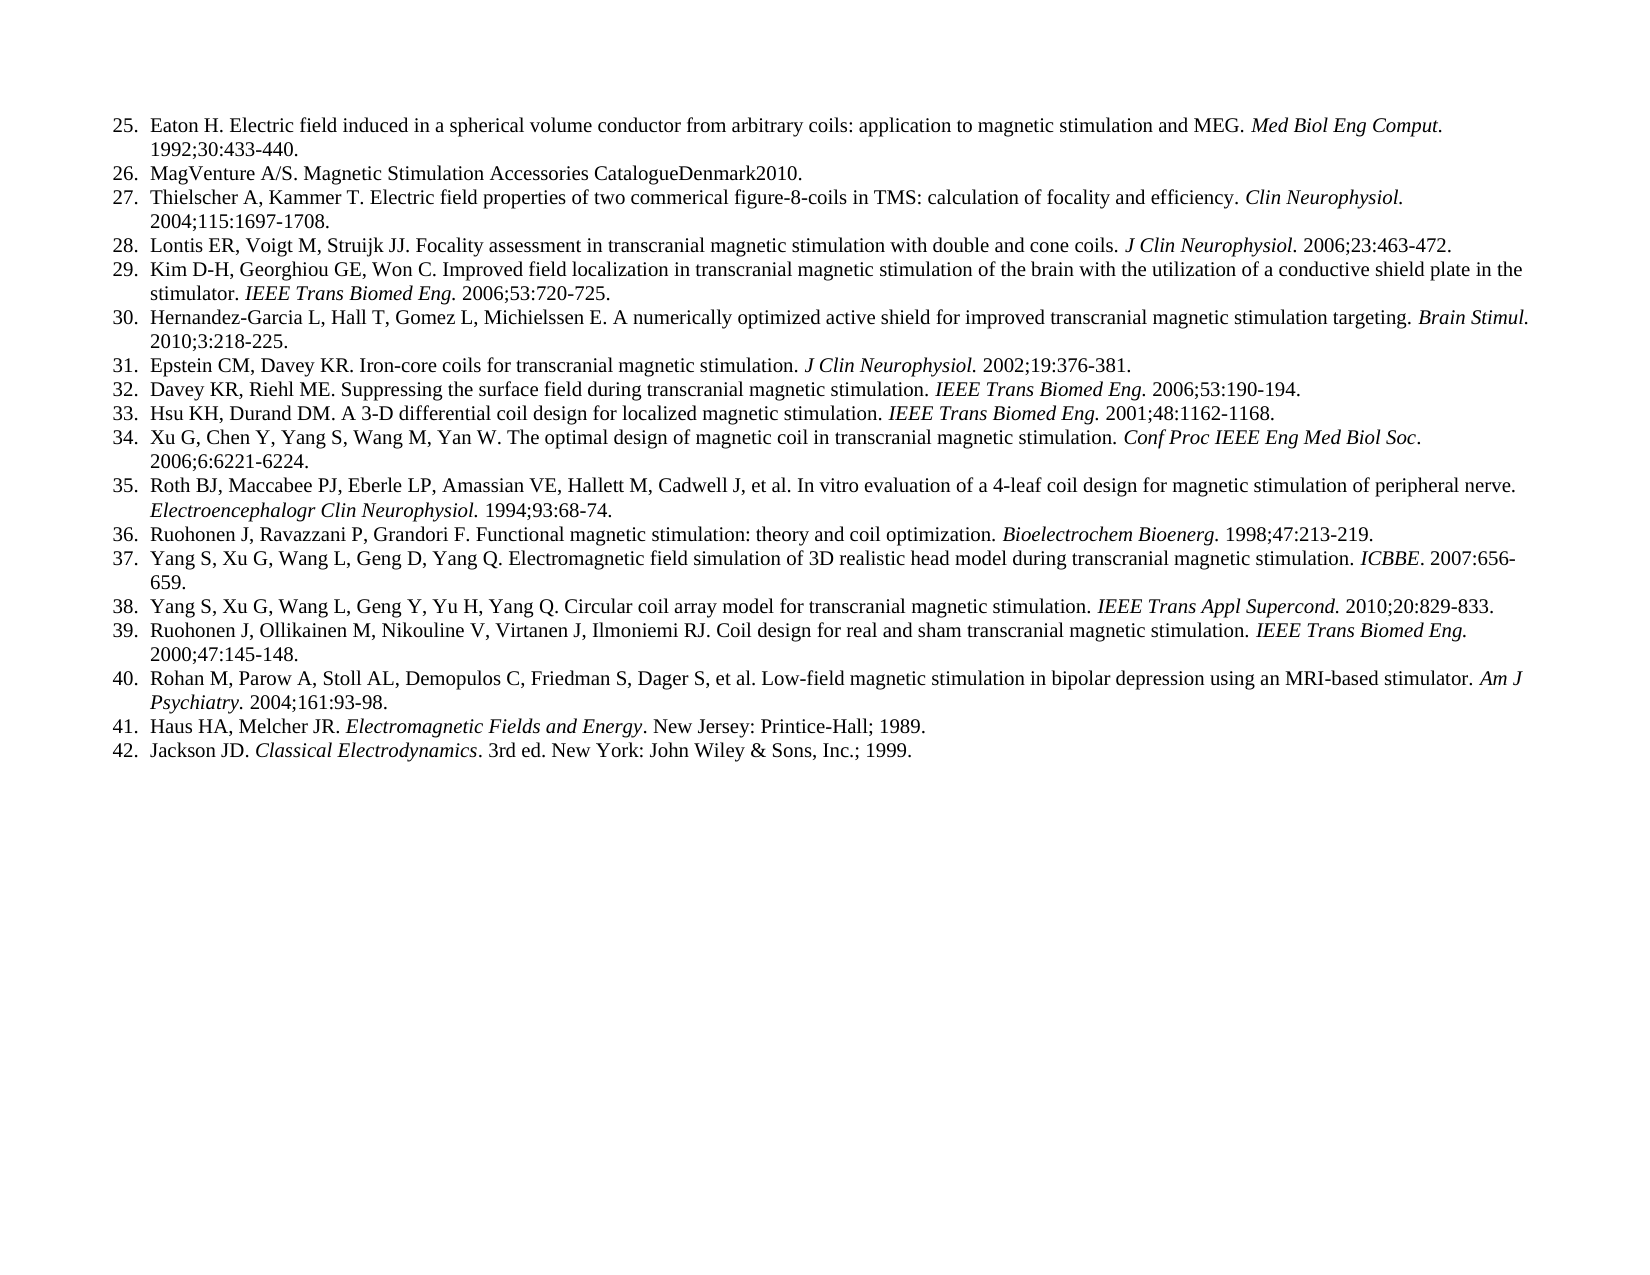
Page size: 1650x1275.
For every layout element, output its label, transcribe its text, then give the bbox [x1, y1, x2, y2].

text 42. Jackson JD. Classical Electrodynamics. 3rd ed. New York: John Wiley & Sons, Inc.; 1999. [112, 738, 1537, 762]
text 37. Yang S, Xu G, Wang L, Geng D, Yang Q. Electromagnetic field simulation of 3D realistic head model during transcranial magnetic stimulation. ICBBE. 2007:656-659. [112, 546, 1537, 594]
text 41. Haus HA, Melcher JR. Electromagnetic Fields and Energy. New Jersey: Printice-Hall; 1989. [112, 714, 1537, 738]
text 38. Yang S, Xu G, Wang L, Geng Y, Yu H, Yang Q. Circular coil array model for transcranial magnetic stimulation. IEEE Trans Appl Supercond. 2010;20:829-833. [112, 594, 1537, 618]
text 26. MagVenture A/S. Magnetic Stimulation Accessories CatalogueDenmark2010. [112, 161, 1537, 185]
text 31. Epstein CM, Davey KR. Iron-core coils for transcranial magnetic stimulation. J Clin Neurophysiol. 2002;19:376-381. [112, 353, 1537, 377]
text 36. Ruohonen J, Ravazzani P, Grandori F. Functional magnetic stimulation: theory and coil optimization. Bioelectrochem Bioenerg. 1998;47:213-219. [112, 522, 1537, 546]
text 33. Hsu KH, Durand DM. A 3-D differential coil design for localized magnetic stimulation. IEEE Trans Biomed Eng. 2001;48:1162-1168. [112, 401, 1537, 425]
text 34. Xu G, Chen Y, Yang S, Wang M, Yan W. The optimal design of magnetic coil in transcranial magnetic stimulation. Conf Proc IEEE Eng Med Biol Soc. 2006;6:6221-6224. [112, 425, 1537, 473]
text 27. Thielscher A, Kammer T. Electric field properties of two commerical figure-8-coils in TMS: calculation of focality and efficiency. Clin Neurophysiol. 2004;115:1697-1708. [112, 185, 1537, 233]
text 35. Roth BJ, Maccabee PJ, Eberle LP, Amassian VE, Hallett M, Cadwell J, et al. In vitro evaluation of a 4-leaf coil design for magnetic stimulation of peripheral nerve. Electroencephalogr Clin Neurophysiol. 1994;93:68-74. [112, 473, 1537, 522]
text 30. Hernandez-Garcia L, Hall T, Gomez L, Michielssen E. A numerically optimized active shield for improved transcranial magnetic stimulation targeting. Brain Stimul. 2010;3:218-225. [112, 305, 1537, 353]
text 25. Eaton H. Electric field induced in a spherical volume conductor from arbitrary coils: application to magnetic stimulation and MEG. Med Biol Eng Comput. 1992;30:433-440. [112, 112, 1537, 161]
text 39. Ruohonen J, Ollikainen M, Nikouline V, Virtanen J, Ilmoniemi RJ. Coil design for real and sham transcranial magnetic stimulation. IEEE Trans Biomed Eng. 2000;47:145-148. [112, 618, 1537, 666]
text 29. Kim D-H, Georghiou GE, Won C. Improved field localization in transcranial magnetic stimulation of the brain with the utilization of a conductive shield plate in the stimulator. IEEE Trans Biomed Eng. 2006;53:720-725. [112, 257, 1537, 305]
text 40. Rohan M, Parow A, Stoll AL, Demopulos C, Friedman S, Dager S, et al. Low-field magnetic stimulation in bipolar depression using an MRI-based stimulator. Am J Psychiatry. 2004;161:93-98. [112, 666, 1537, 714]
text 28. Lontis ER, Voigt M, Struijk JJ. Focality assessment in transcranial magnetic stimulation with double and cone coils. J Clin Neurophysiol. 2006;23:463-472. [112, 233, 1537, 257]
text 32. Davey KR, Riehl ME. Suppressing the surface field during transcranial magnetic stimulation. IEEE Trans Biomed Eng. 2006;53:190-194. [112, 377, 1537, 401]
